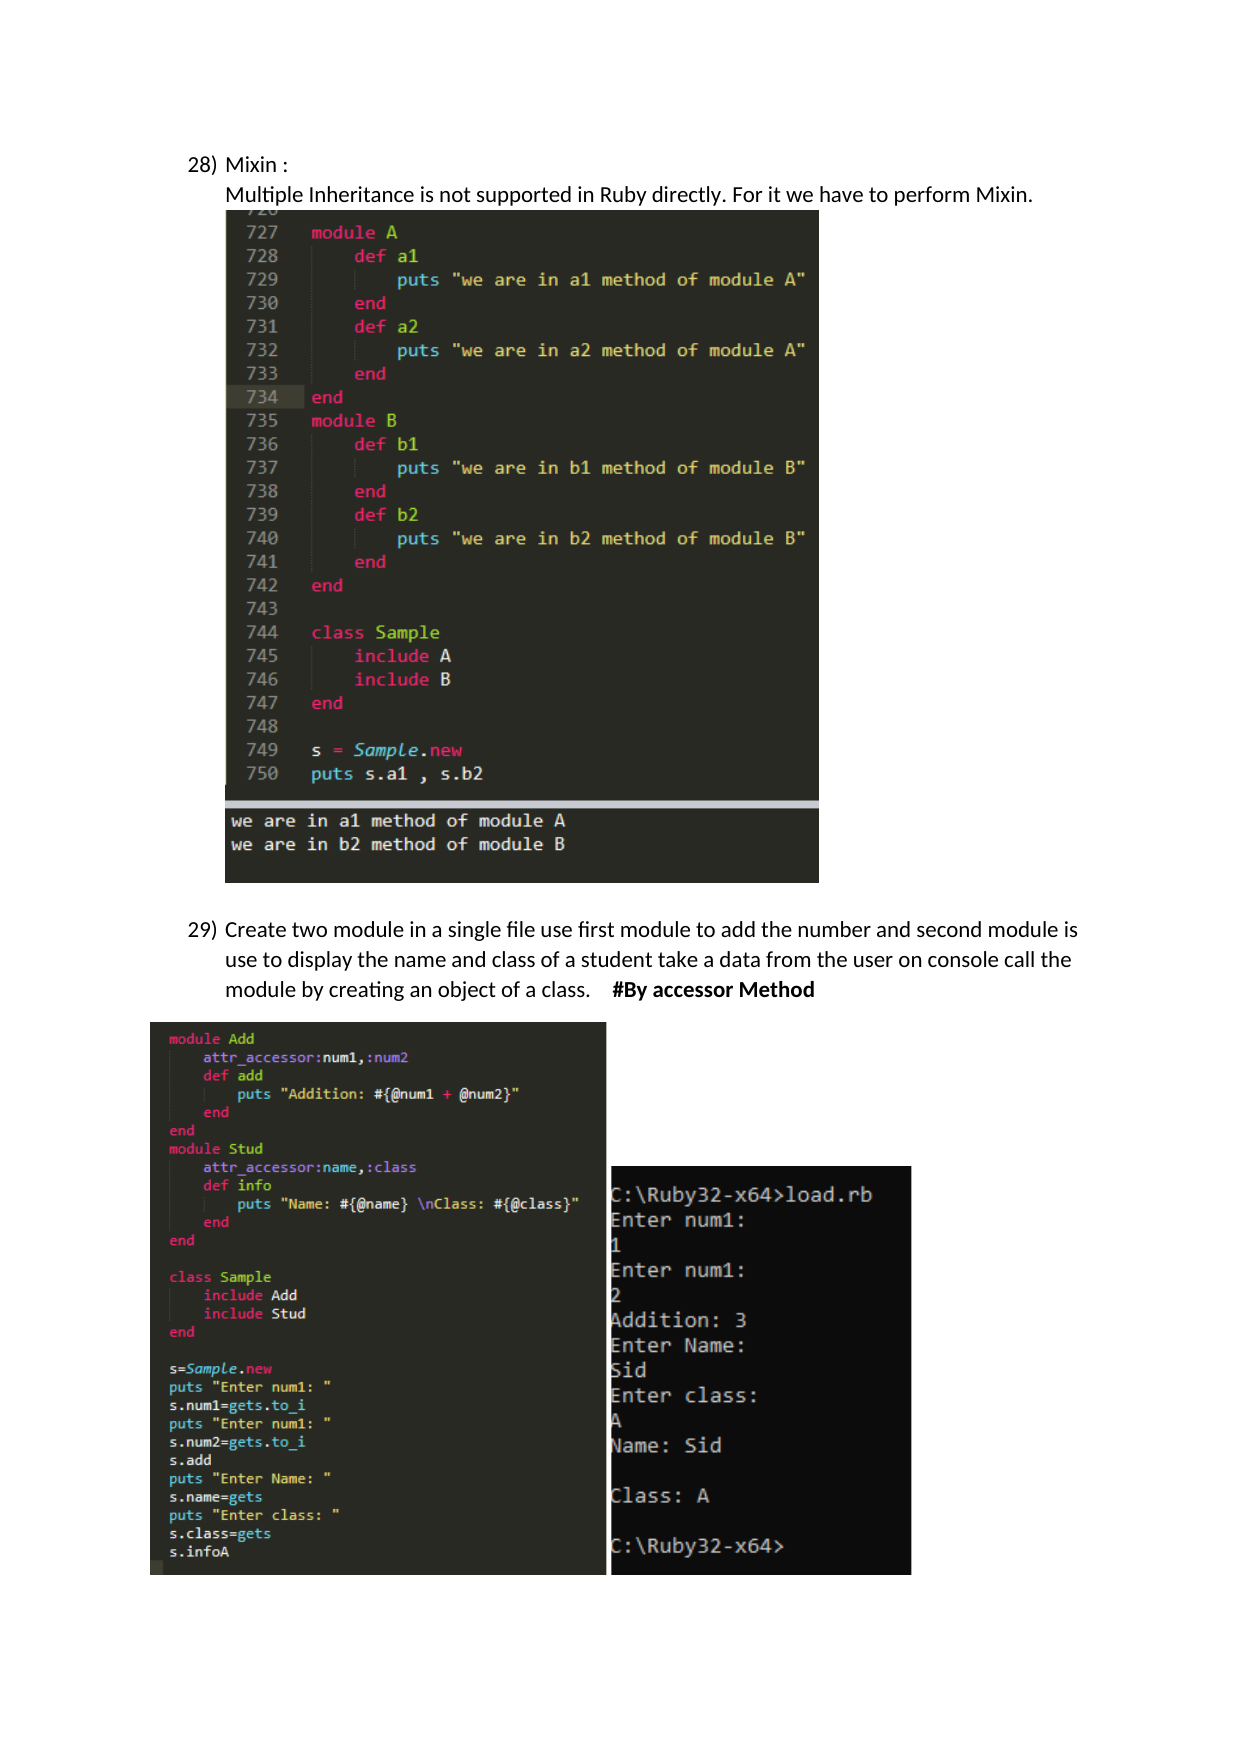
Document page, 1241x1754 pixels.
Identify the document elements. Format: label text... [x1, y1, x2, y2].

list Create two module in a single file use first module to add the number and second module is use to display the name and class of a student take a data from the user on console call the module by creating an object of a class. #By accessor Method [187, 915, 1090, 1003]
picture [225, 210, 819, 883]
picture [150, 1022, 607, 1575]
picture [611, 1166, 912, 1575]
list Multiple Inheritance is not supported in Ruby directly. For it we have to perform Mixin. [225, 180, 1090, 208]
list Mixin : [187, 150, 1090, 178]
